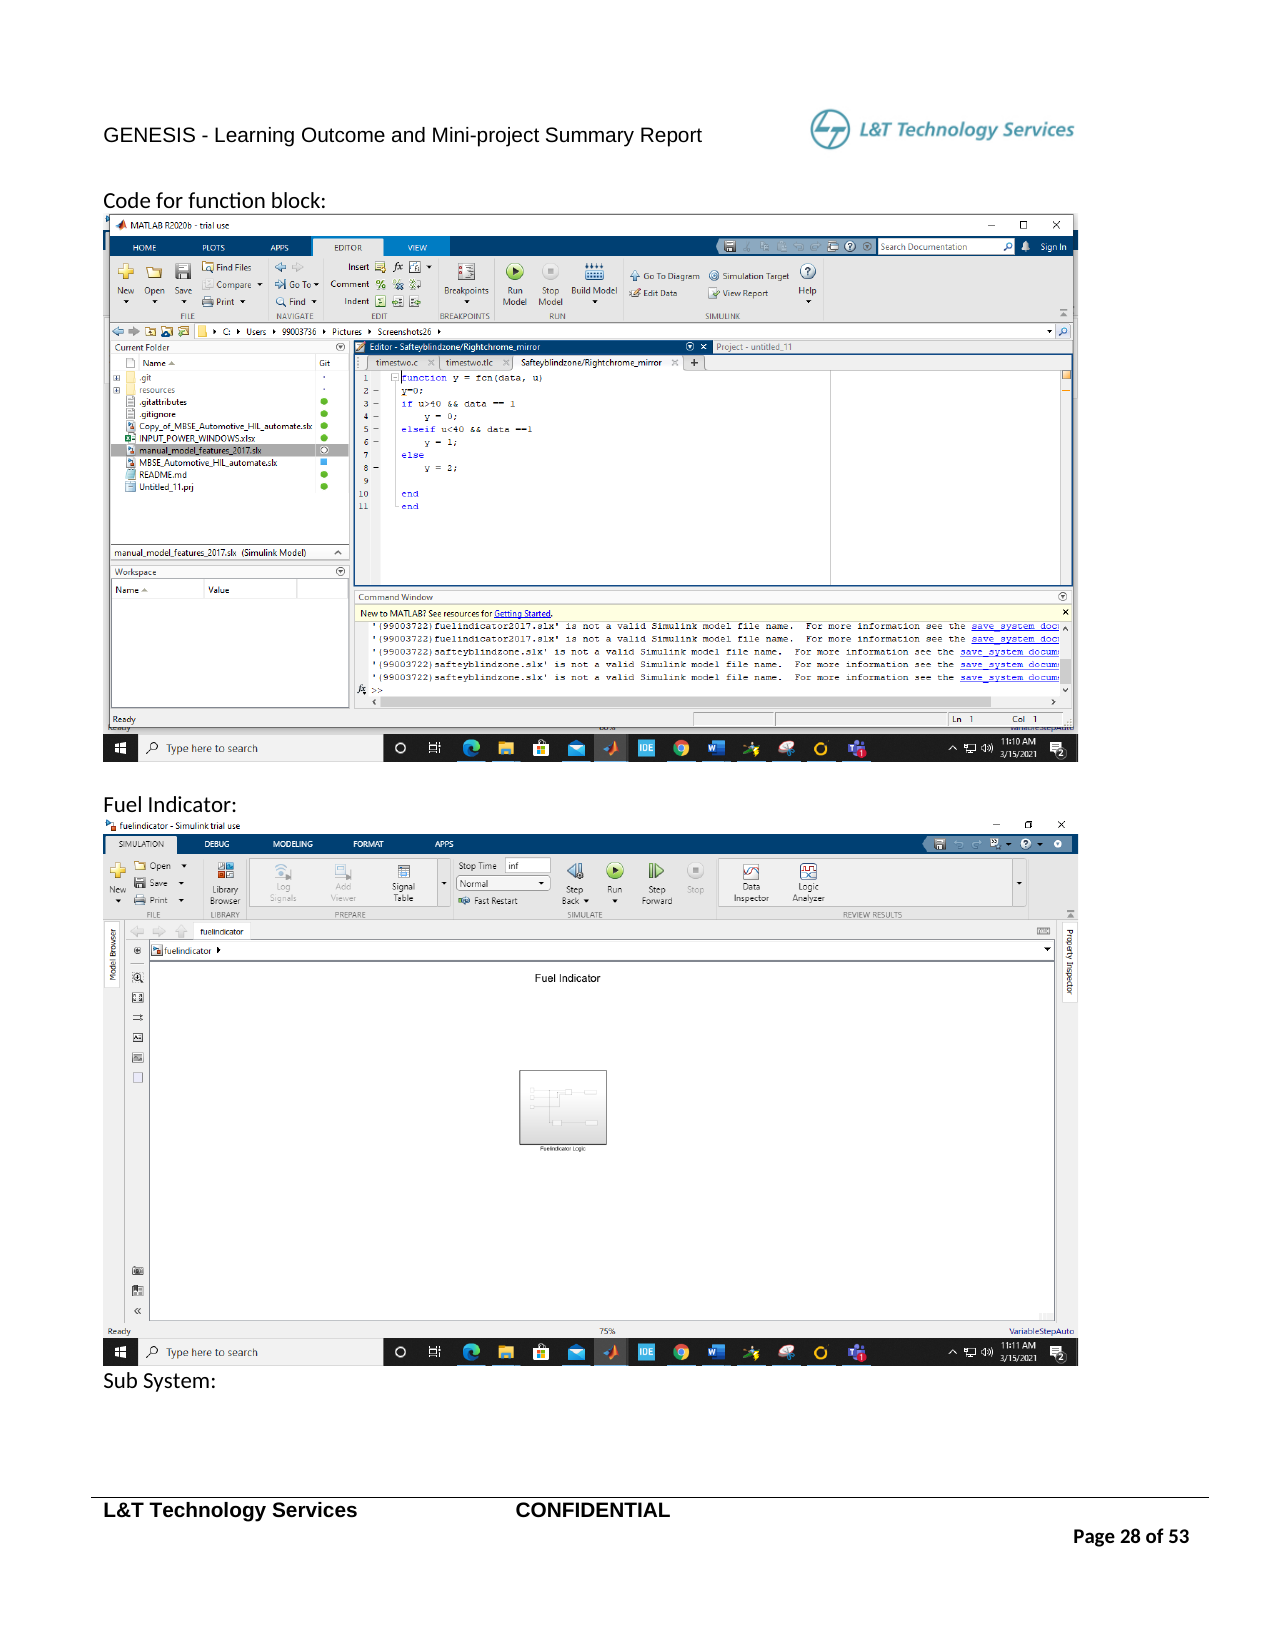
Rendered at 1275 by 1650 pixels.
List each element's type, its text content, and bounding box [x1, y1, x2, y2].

picture [808, 98, 1075, 162]
text Code for function block: [103, 186, 1162, 214]
picture [103, 817, 1079, 1366]
text Fuel Indicator: [103, 790, 1162, 818]
text Sub System: [103, 1366, 1162, 1394]
picture [103, 213, 1079, 762]
